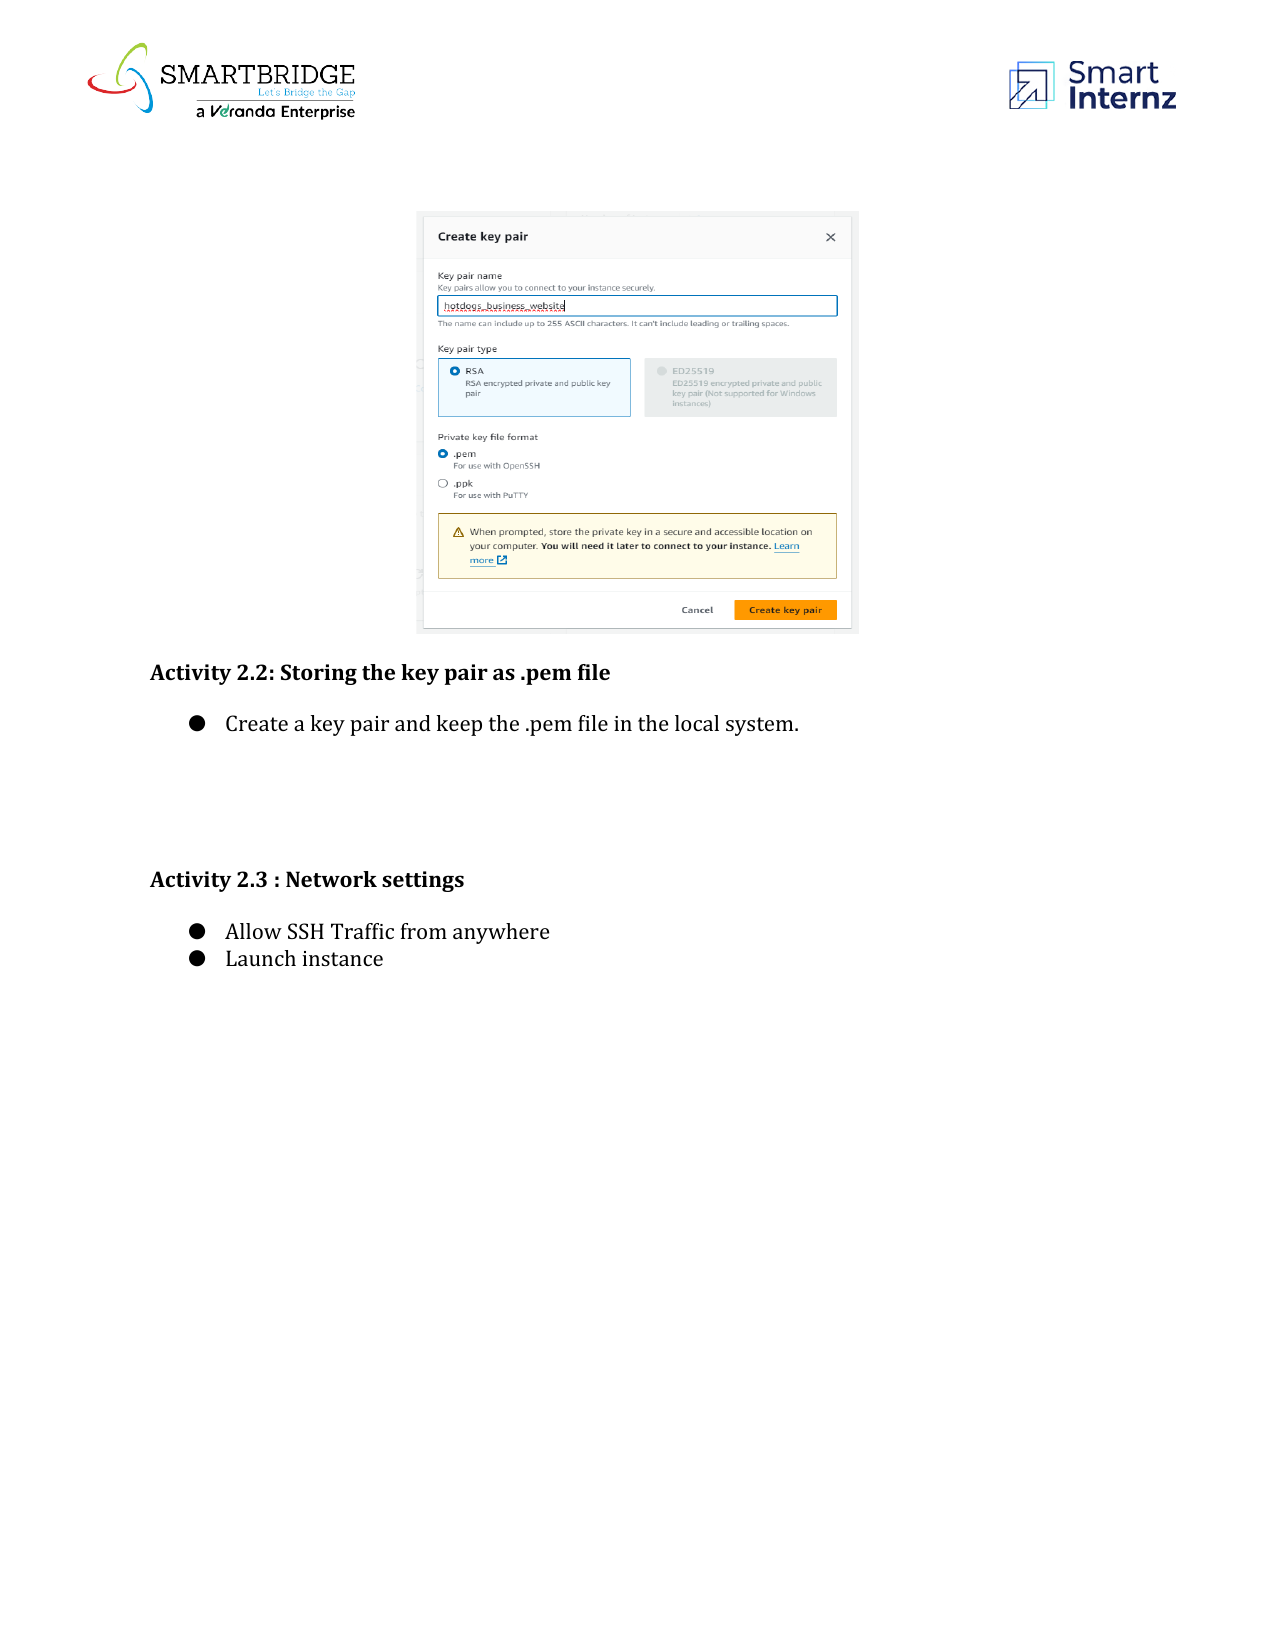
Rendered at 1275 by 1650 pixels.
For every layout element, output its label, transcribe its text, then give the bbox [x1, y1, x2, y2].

picture [416, 211, 859, 634]
picture [1004, 61, 1181, 109]
text Activity 2.2: Storing the key pair as .pem file [150, 658, 1125, 685]
picture [73, 20, 370, 142]
text Activity 2.3 : Network settings [150, 866, 1125, 892]
list Create a key pair and keep the .pem file in the local system. [187, 710, 1125, 737]
list Launch instance [187, 944, 1125, 971]
list Allow SSH Traffic from anywhere [187, 917, 1125, 944]
